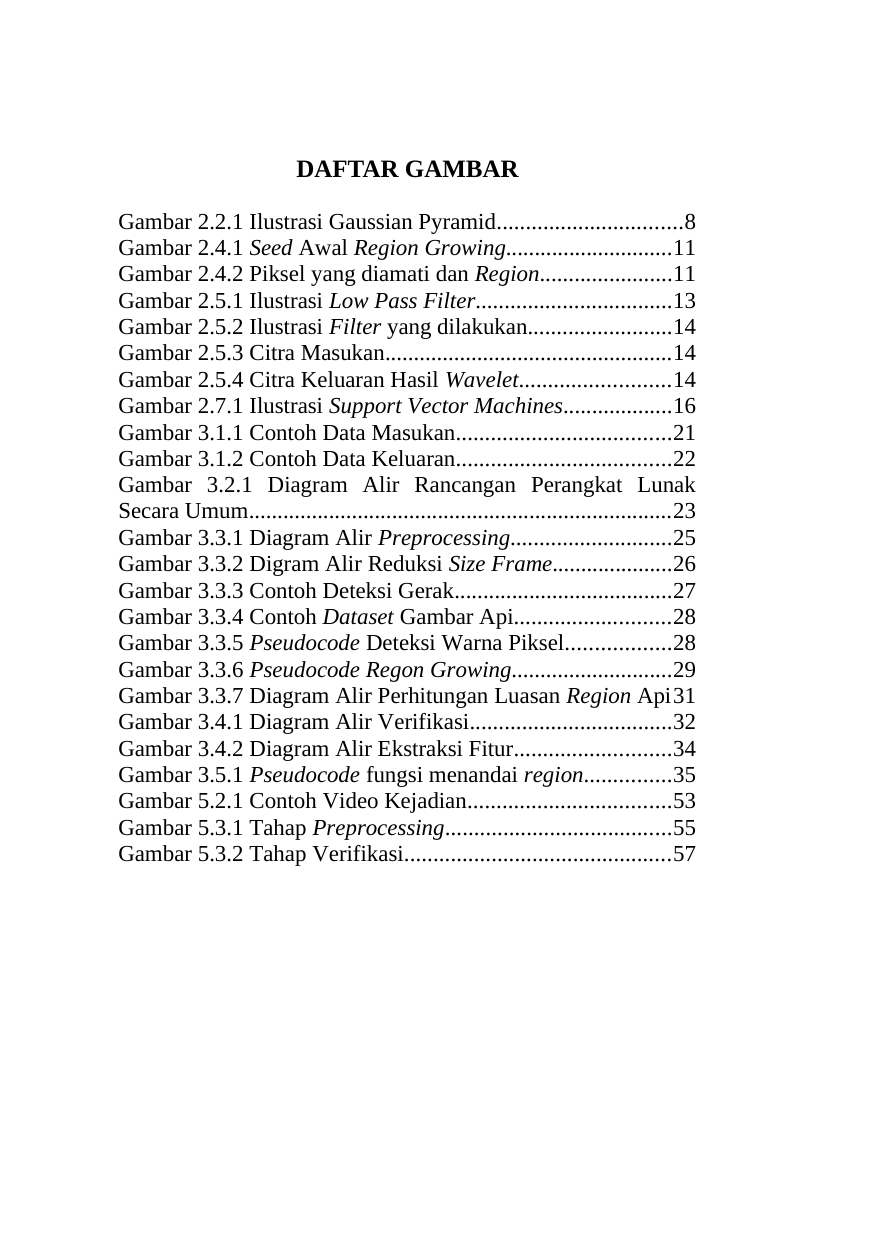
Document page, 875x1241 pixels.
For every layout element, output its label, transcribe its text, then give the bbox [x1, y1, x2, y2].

text Gambar 2.4.1 Seed Awal Region Growing 11 [118, 234, 697, 260]
text Gambar 3.3.4 Contoh Dataset Gambar Api 28 [118, 603, 697, 629]
text Gambar 3.5.1 Pseudocode fungsi menandai region 35 [118, 761, 697, 787]
text Gambar 5.2.1 Contoh Video Kejadian 53 [118, 787, 697, 814]
text Gambar 3.3.2 Digram Alir Reduksi Size Frame 26 [118, 550, 697, 577]
subtitle DAFTAR GAMBAR [118, 154, 697, 183]
text Gambar 5.3.1 Tahap Preprocessing 55 [118, 814, 697, 840]
text Gambar 3.2.1 Diagram Alir Rancangan Perangkat Lunak Secara Umum 23 [118, 471, 697, 524]
text Gambar 3.3.6 Pseudocode Regon Growing 29 [118, 656, 697, 682]
text Gambar 2.4.2 Piksel yang diamati dan Region 11 [118, 260, 697, 287]
text Gambar 3.3.5 Pseudocode Deteksi Warna Piksel 28 [118, 629, 697, 656]
text Gambar 3.4.1 Diagram Alir Verifikasi 32 [118, 708, 697, 735]
text Gambar 2.2.1 Ilustrasi Gaussian Pyramid 8 [118, 208, 697, 234]
text Gambar 3.3.3 Contoh Deteksi Gerak 27 [118, 577, 697, 603]
text Gambar 3.1.1 Contoh Data Masukan 21 [118, 418, 697, 445]
text Gambar 5.3.2 Tahap Verifikasi 57 [118, 840, 697, 867]
text Gambar 2.5.2 Ilustrasi Filter yang dilakukan 14 [118, 313, 697, 339]
text Gambar 2.7.1 Ilustrasi Support Vector Machines 16 [118, 392, 697, 418]
text Gambar 3.4.2 Diagram Alir Ekstraksi Fitur 34 [118, 735, 697, 761]
text Gambar 2.5.1 Ilustrasi Low Pass Filter 13 [118, 287, 697, 313]
text Gambar 2.5.4 Citra Keluaran Hasil Wavelet 14 [118, 366, 697, 392]
text Gambar 3.3.7 Diagram Alir Perhitungan Luasan Region Api 31 [118, 682, 697, 708]
text Gambar 2.5.3 Citra Masukan 14 [118, 339, 697, 366]
text Gambar 3.1.2 Contoh Data Keluaran 22 [118, 445, 697, 471]
text Gambar 3.3.1 Diagram Alir Preprocessing 25 [118, 524, 697, 550]
